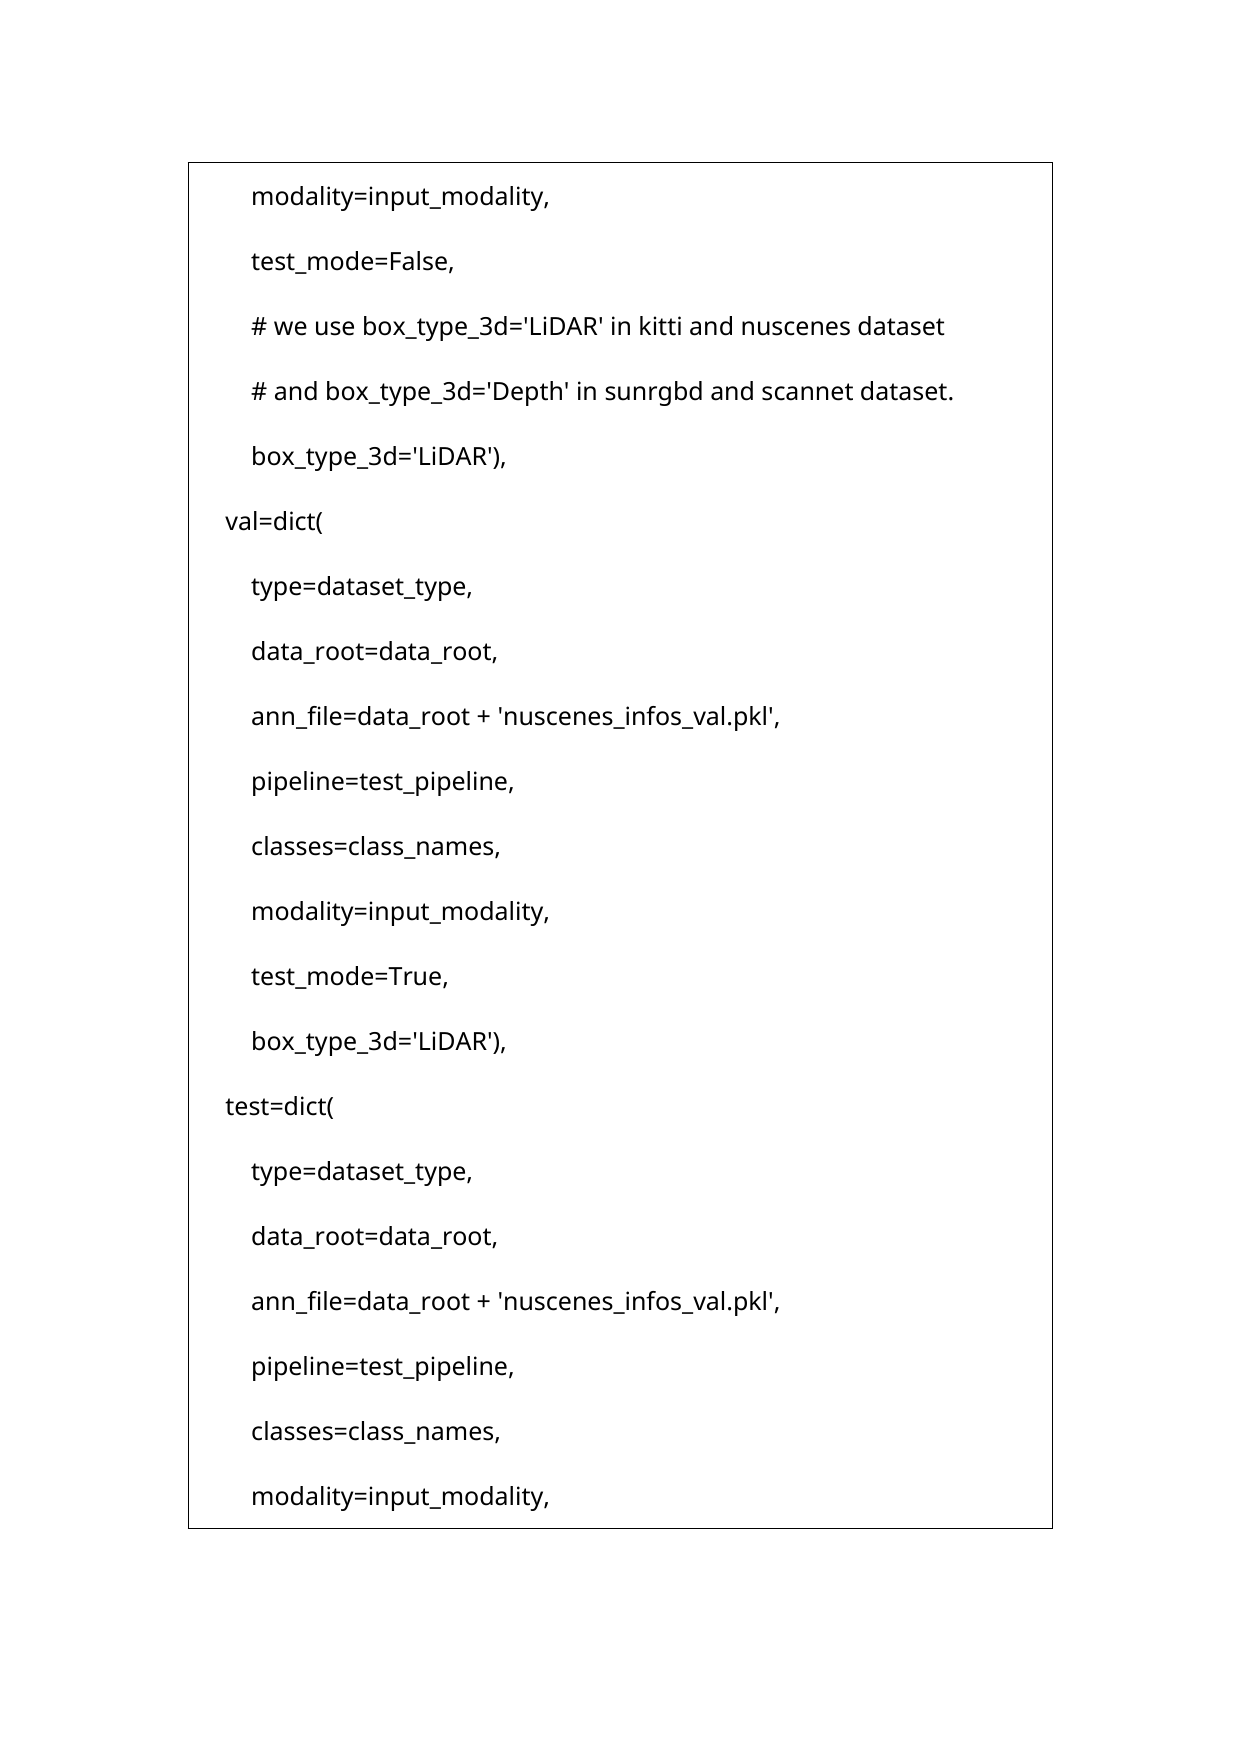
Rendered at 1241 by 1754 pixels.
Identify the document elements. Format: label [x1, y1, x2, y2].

table_header [189, 163, 1052, 1528]
